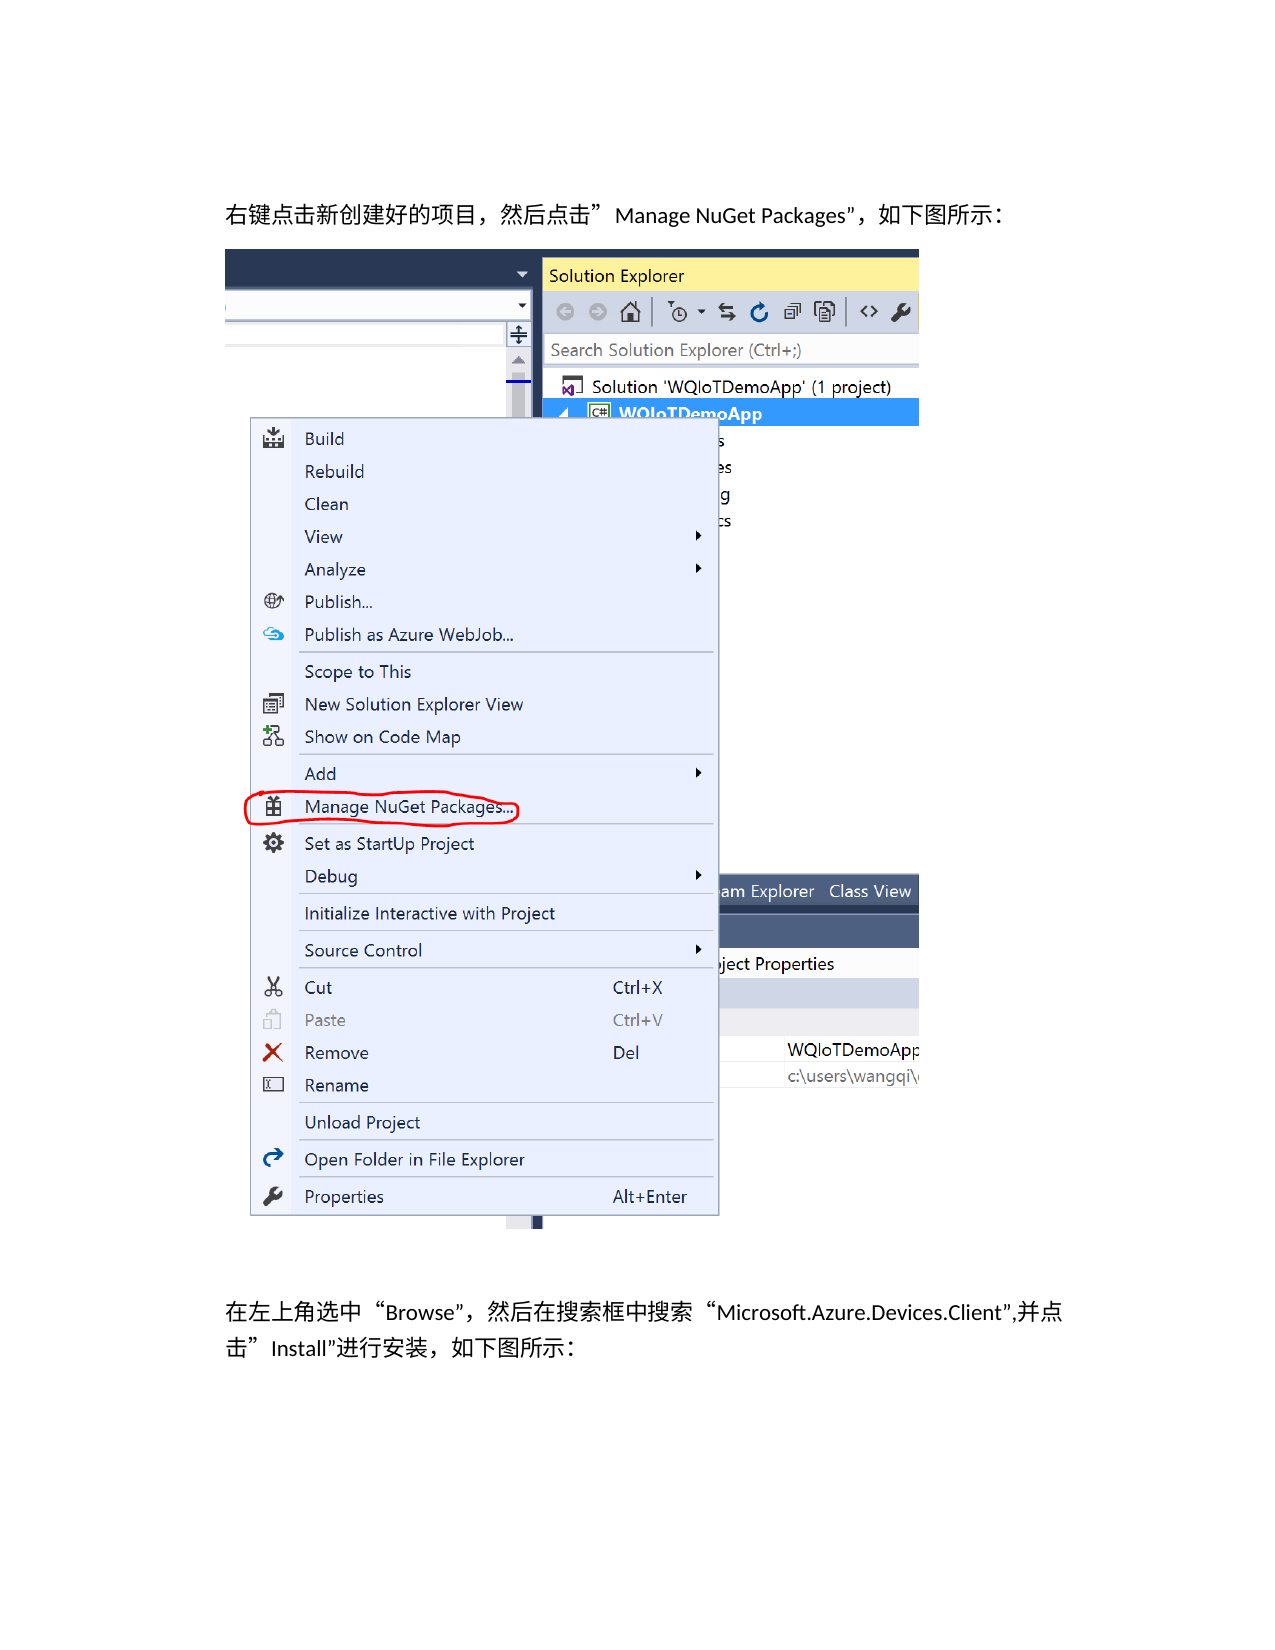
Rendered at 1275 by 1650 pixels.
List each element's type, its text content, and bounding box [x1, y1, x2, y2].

picture [225, 249, 919, 1229]
list 在左上角选中“Browse”，然后在搜索框中搜索“Microsoft.Azure.Devices.Client”,并点击”Install”进行安装，如下图所示： [225, 1294, 1087, 1363]
list 右键点击新创建好的项目，然后点击”Manage NuGet Packages”，如下图所示： [225, 197, 1087, 230]
